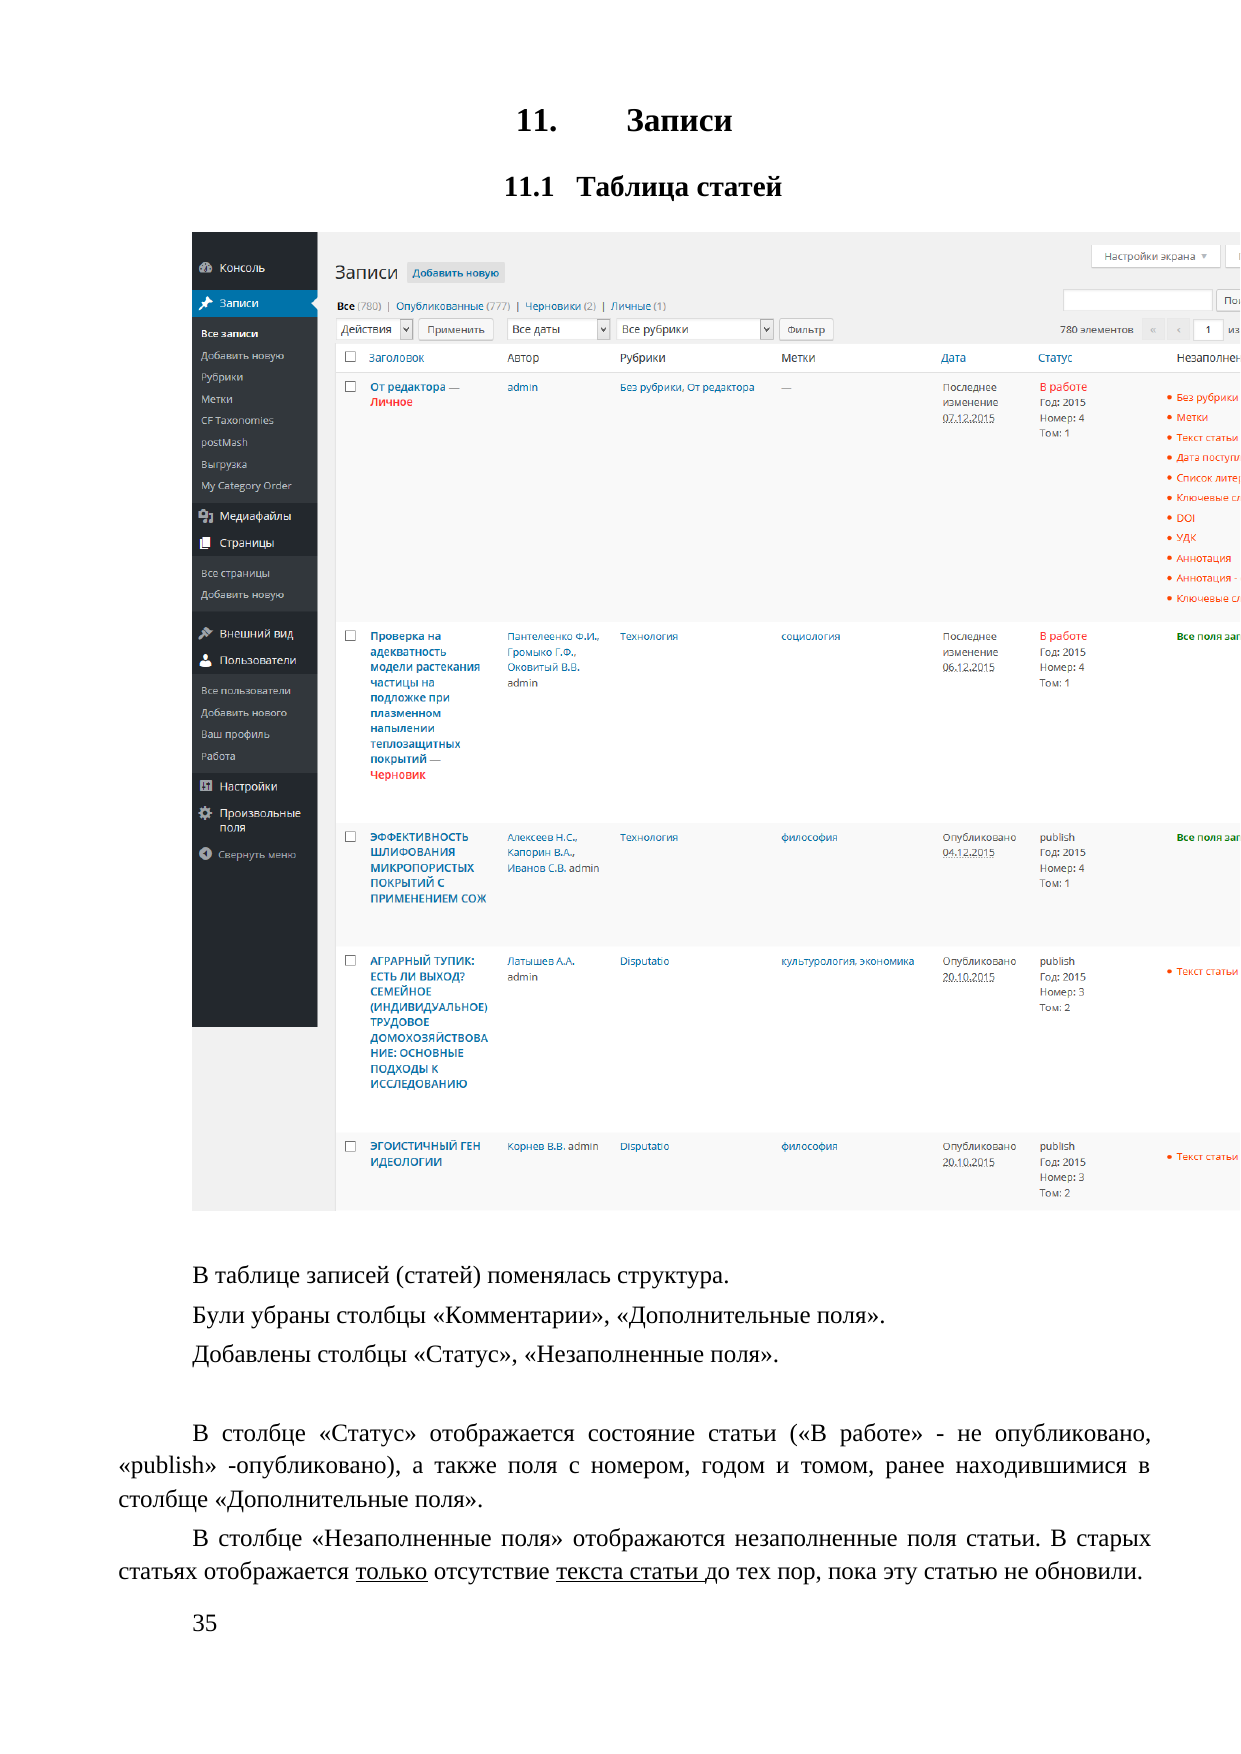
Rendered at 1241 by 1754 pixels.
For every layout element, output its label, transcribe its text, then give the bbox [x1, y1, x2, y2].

picture [203, 297, 212, 306]
text В таблице записей (статей) поменялась структура. [118, 1261, 1152, 1289]
text Були убраны столбцы «Комментарии», «Дополнительные поля». [118, 1300, 1152, 1328]
text Добавлены столбцы «Статус», «Незаполненные поля». [118, 1339, 1152, 1368]
text Записи [96, 100, 1152, 138]
text В столбце «Статус» отображается состояние статьи («В работе» - не опубликовано, «publish» -опубликовано), а также поля с номером, годом и томом, ранее находившимися в столбще «Дополнительные поля». [118, 1418, 1152, 1512]
picture [192, 232, 1241, 1211]
text В столбце «Незаполненные поля» отображаются незаполненные поля статьи. В старых статьях отображается только отсутствие текста статьи до тех пор, пока эту статью не обновили. [118, 1523, 1152, 1585]
text Таблица статей [134, 169, 1152, 202]
